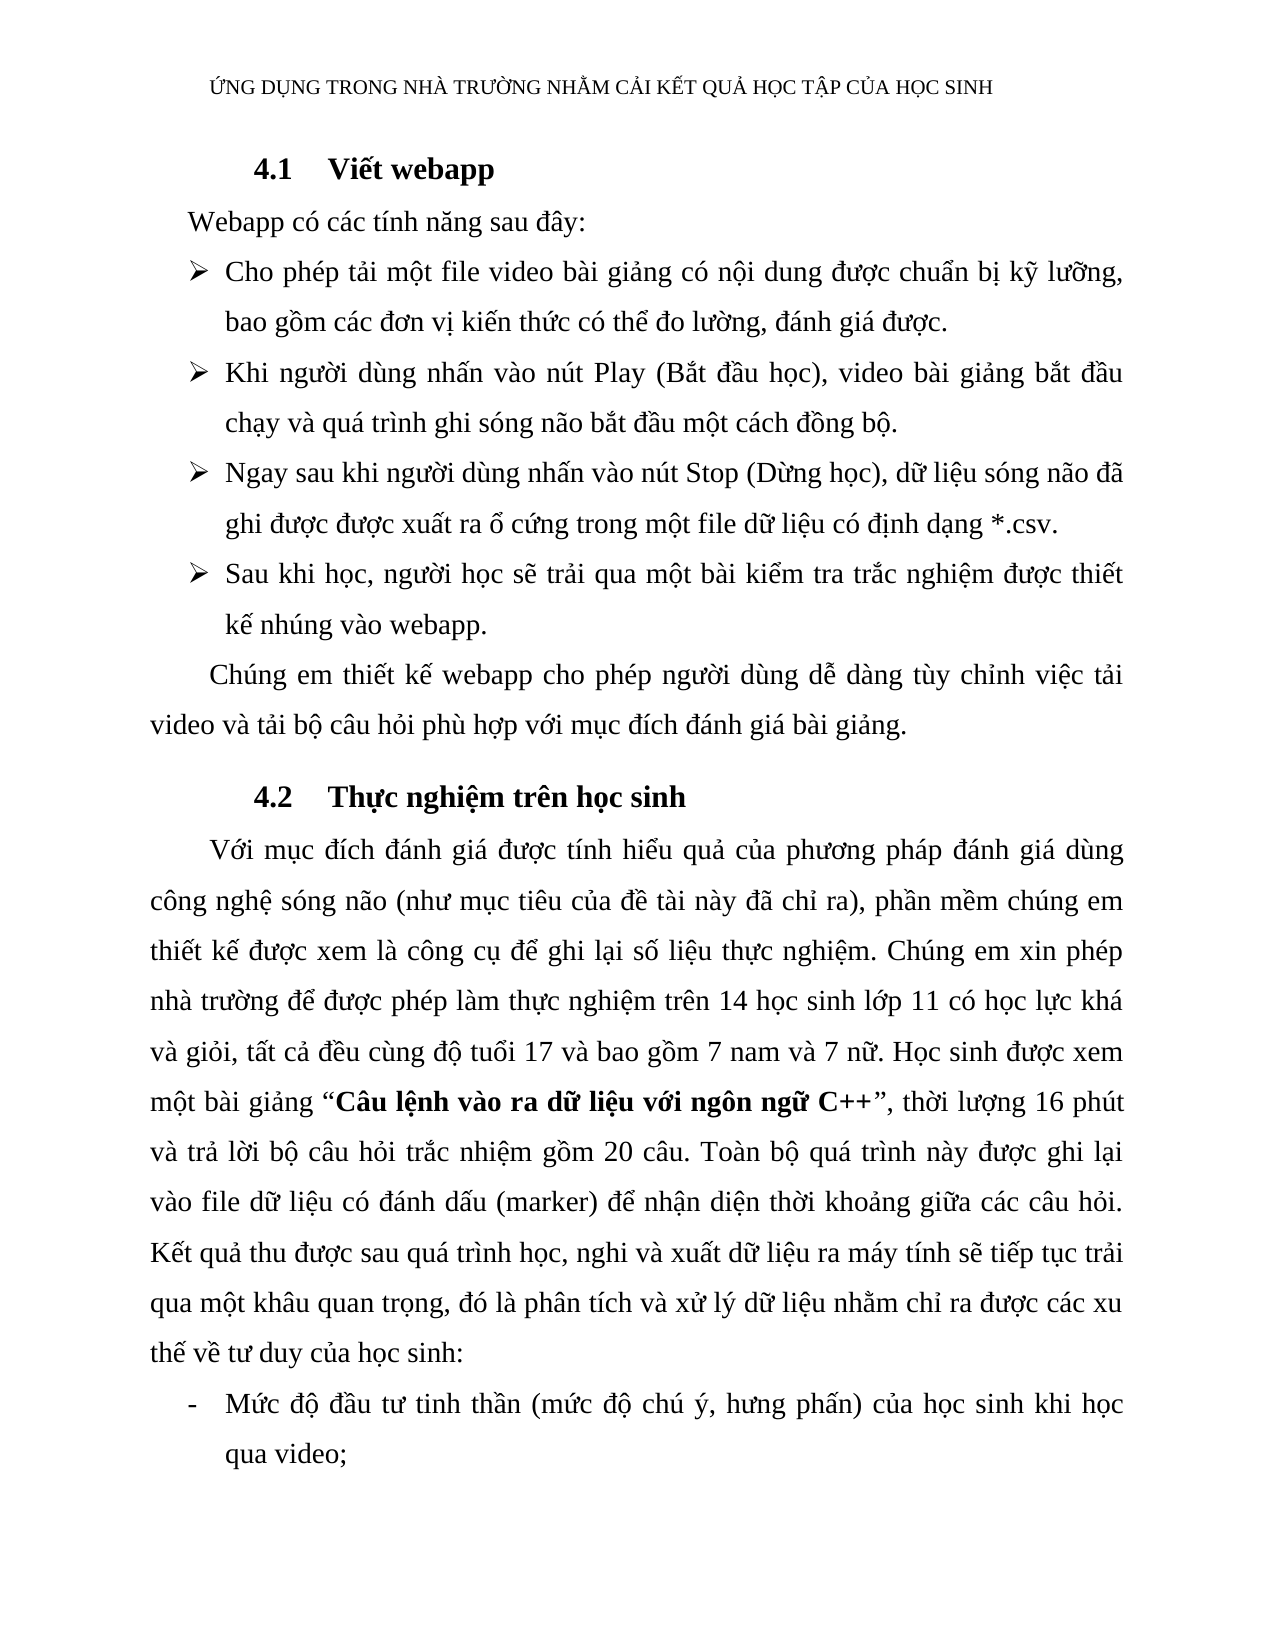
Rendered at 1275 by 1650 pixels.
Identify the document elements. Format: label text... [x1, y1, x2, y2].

text Với mục đích đánh giá được tính hiểu quả của phương pháp đánh giá dùng công nghệ sóng não (như mục tiêu của đề tài này đã chỉ ra), phần mềm chúng em thiết kế được xem là công cụ để ghi lại số liệu thực nghiệm. Chúng em xin phép nhà trường để được phép làm thực nghiệm trên 14 học sinh lớp 11 có học lực khá và giỏi, tất cả đều cùng độ tuổi 17 và bao gồm 7 nam và 7 nữ. Học sinh được xem một bài giảng “Câu lệnh vào ra dữ liệu với ngôn ngữ C++”, thời lượng 16 phút và trả lời bộ câu hỏi trắc nhiệm gồm 20 câu. Toàn bộ quá trình này được ghi lại vào file dữ liệu có đánh dấu (marker) để nhận diện thời khoảng giữa các câu hỏi. Kết quả thu được sau quá trình học, nghi và xuất dữ liệu ra máy tính sẽ tiếp tục trải qua một khâu quan trọng, đó là phân tích và xử lý dữ liệu nhằm chỉ ra được các xu thế về tư duy của học sinh: [150, 832, 1125, 1369]
list Cho phép tải một file video bài giảng có nội dung được chuẩn bị kỹ lưỡng, bao gồm các đơn vị kiến thức có thể đo lường, đánh giá được. [187, 254, 1125, 338]
list Mức độ đầu tư tinh thần (mức độ chú ý, hưng phấn) của học sinh khi học qua video; [187, 1386, 1125, 1470]
subtitle Viết webapp [194, 150, 1125, 186]
list Ngay sau khi người dùng nhấn vào nút Stop (Dừng học), dữ liệu sóng não đã ghi được được xuất ra ổ cứng trong một file dữ liệu có định dạng *.csv. [187, 456, 1125, 539]
list Sau khi học, người học sẽ trải qua một bài kiểm tra trắc nghiệm được thiết kế nhúng vào webapp. [187, 556, 1125, 640]
text Chúng em thiết kế webapp cho phép người dùng dễ dàng tùy chỉnh việc tải video và tải bộ câu hỏi phù hợp với mục đích đánh giá bài giảng. [150, 657, 1125, 741]
text Webapp có các tính năng sau đây: [150, 204, 1125, 237]
subtitle Thực nghiệm trên học sinh [194, 778, 1125, 814]
list Khi người dùng nhấn vào nút Play (Bắt đầu học), video bài giảng bắt đầu chạy và quá trình ghi sóng não bắt đầu một cách đồng bộ. [187, 355, 1125, 439]
